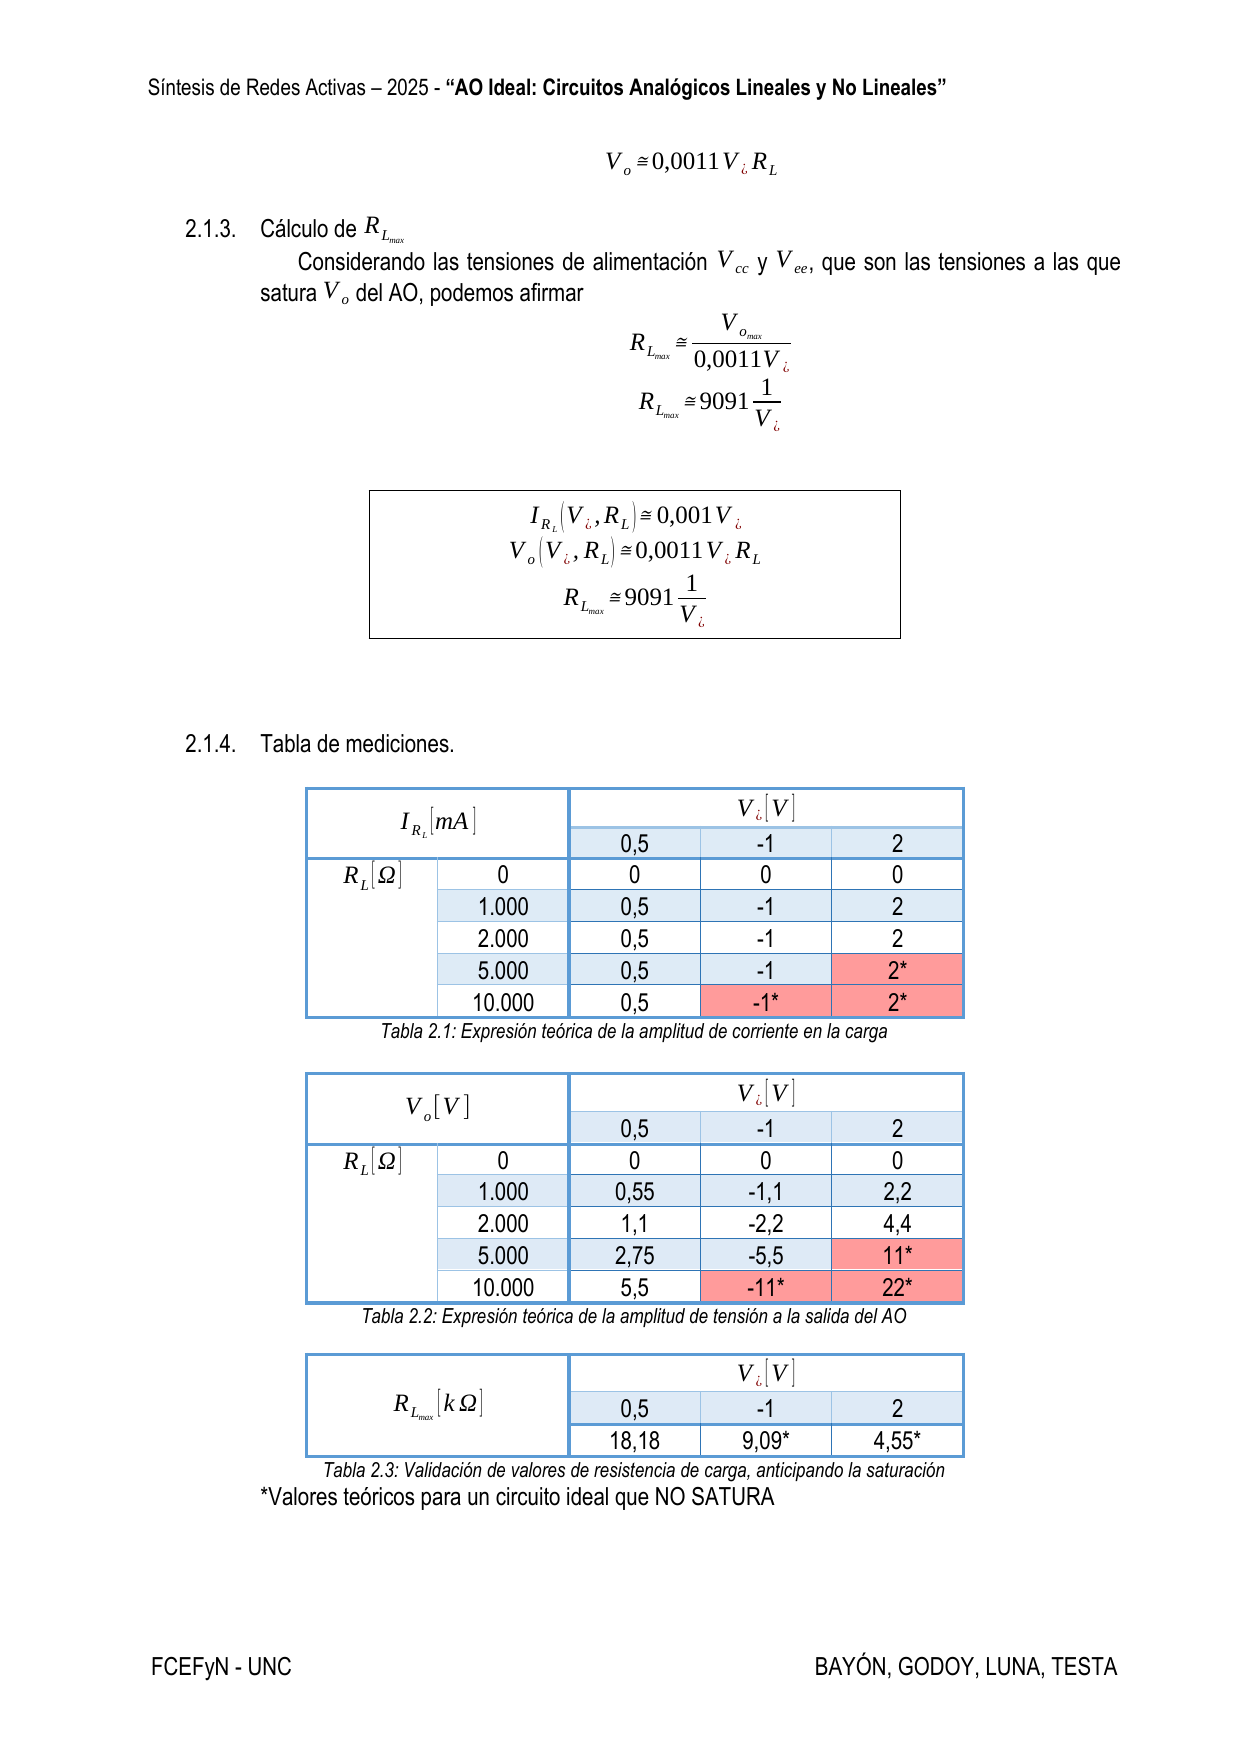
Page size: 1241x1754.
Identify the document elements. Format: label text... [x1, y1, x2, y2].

table_cell -1 [701, 829, 831, 857]
table_cell 2 [832, 829, 962, 857]
table_cell 2* [832, 954, 962, 984]
table_cell 0,5 [571, 985, 700, 1016]
table_cell 10.000 [438, 985, 567, 1016]
table_cell 0,5 [571, 954, 700, 984]
table_cell 0 [701, 860, 831, 889]
table_cell 0 [571, 1146, 700, 1174]
table_cell 0 [832, 1146, 962, 1174]
table_cell 0 [701, 1146, 831, 1174]
table_cell 0,5 [571, 922, 700, 953]
table_cell -1 [701, 954, 831, 984]
table_cell -1 [701, 922, 831, 953]
table_cell 0 [832, 860, 962, 889]
table_cell 0,5 [571, 890, 700, 921]
table_header [308, 1075, 567, 1142]
table_cell 2.000 [438, 1207, 567, 1238]
table_cell -1 [701, 1112, 831, 1142]
table_cell 0,5 [571, 1112, 700, 1142]
table_cell 2* [832, 985, 962, 1016]
table_cell -1* [701, 985, 831, 1016]
table_cell -11* [701, 1271, 831, 1301]
table_cell -2,2 [701, 1207, 831, 1238]
table_cell 18,18 [571, 1426, 700, 1455]
table_cell 2 [832, 922, 962, 953]
table_cell 1.000 [438, 890, 567, 921]
text *Valores teóricos para un circuito ideal que NO SATURA [185, 1482, 1122, 1511]
table_cell -1 [701, 1392, 831, 1423]
table_cell 0,55 [571, 1175, 700, 1206]
table_cell 0,5 [571, 829, 700, 857]
table_cell 0 [571, 860, 700, 889]
text Tabla 2.2: Expresión teórica de la amplitud de tensión a la salida del AO [148, 1304, 1122, 1328]
table_cell 2,75 [571, 1239, 700, 1269]
table_header [370, 491, 900, 638]
table_cell 1,1 [571, 1207, 700, 1238]
table_cell [308, 1146, 437, 1301]
subtitle Cálculo de [185, 212, 1122, 245]
text Tabla 2.1: Expresión teórica de la amplitud de corriente en la carga [148, 1019, 1122, 1043]
table_cell 5,5 [571, 1271, 700, 1301]
table_cell 1.000 [438, 1175, 567, 1206]
table_cell -1,1 [701, 1175, 831, 1206]
table_cell 2 [832, 890, 962, 921]
table_header [571, 1075, 962, 1111]
table_cell 0,5 [571, 1392, 700, 1423]
table_header [308, 790, 567, 857]
table_cell 0 [438, 1146, 567, 1174]
table_cell 9,09* [701, 1426, 831, 1455]
table_cell 4,4 [832, 1207, 962, 1238]
table_cell 2.000 [438, 922, 567, 953]
table_cell 2 [832, 1112, 962, 1142]
table_cell 5.000 [438, 1239, 567, 1269]
table_cell 22* [832, 1271, 962, 1301]
table_cell [308, 860, 437, 1016]
table_cell 11* [832, 1239, 962, 1269]
subtitle Tabla de mediciones. [185, 729, 1122, 758]
table_header [571, 790, 962, 826]
table_header [308, 1356, 567, 1455]
table_cell 5.000 [438, 954, 567, 984]
table_cell 2 [832, 1392, 962, 1423]
text Tabla 2.3: Validación de valores de resistencia de carga, anticipando la saturación [148, 1458, 1122, 1482]
table_cell -5,5 [701, 1239, 831, 1269]
text Considerando las tensiones de alimentación y , que son las tensiones a las que satura del AO, podemos afirmar [260, 245, 1122, 308]
table_cell -1 [701, 890, 831, 921]
table_cell 10.000 [438, 1271, 567, 1301]
table_cell 4,55* [832, 1426, 962, 1455]
table_cell 2,2 [832, 1175, 962, 1206]
table_cell 0 [438, 860, 567, 889]
table_header [571, 1356, 962, 1391]
